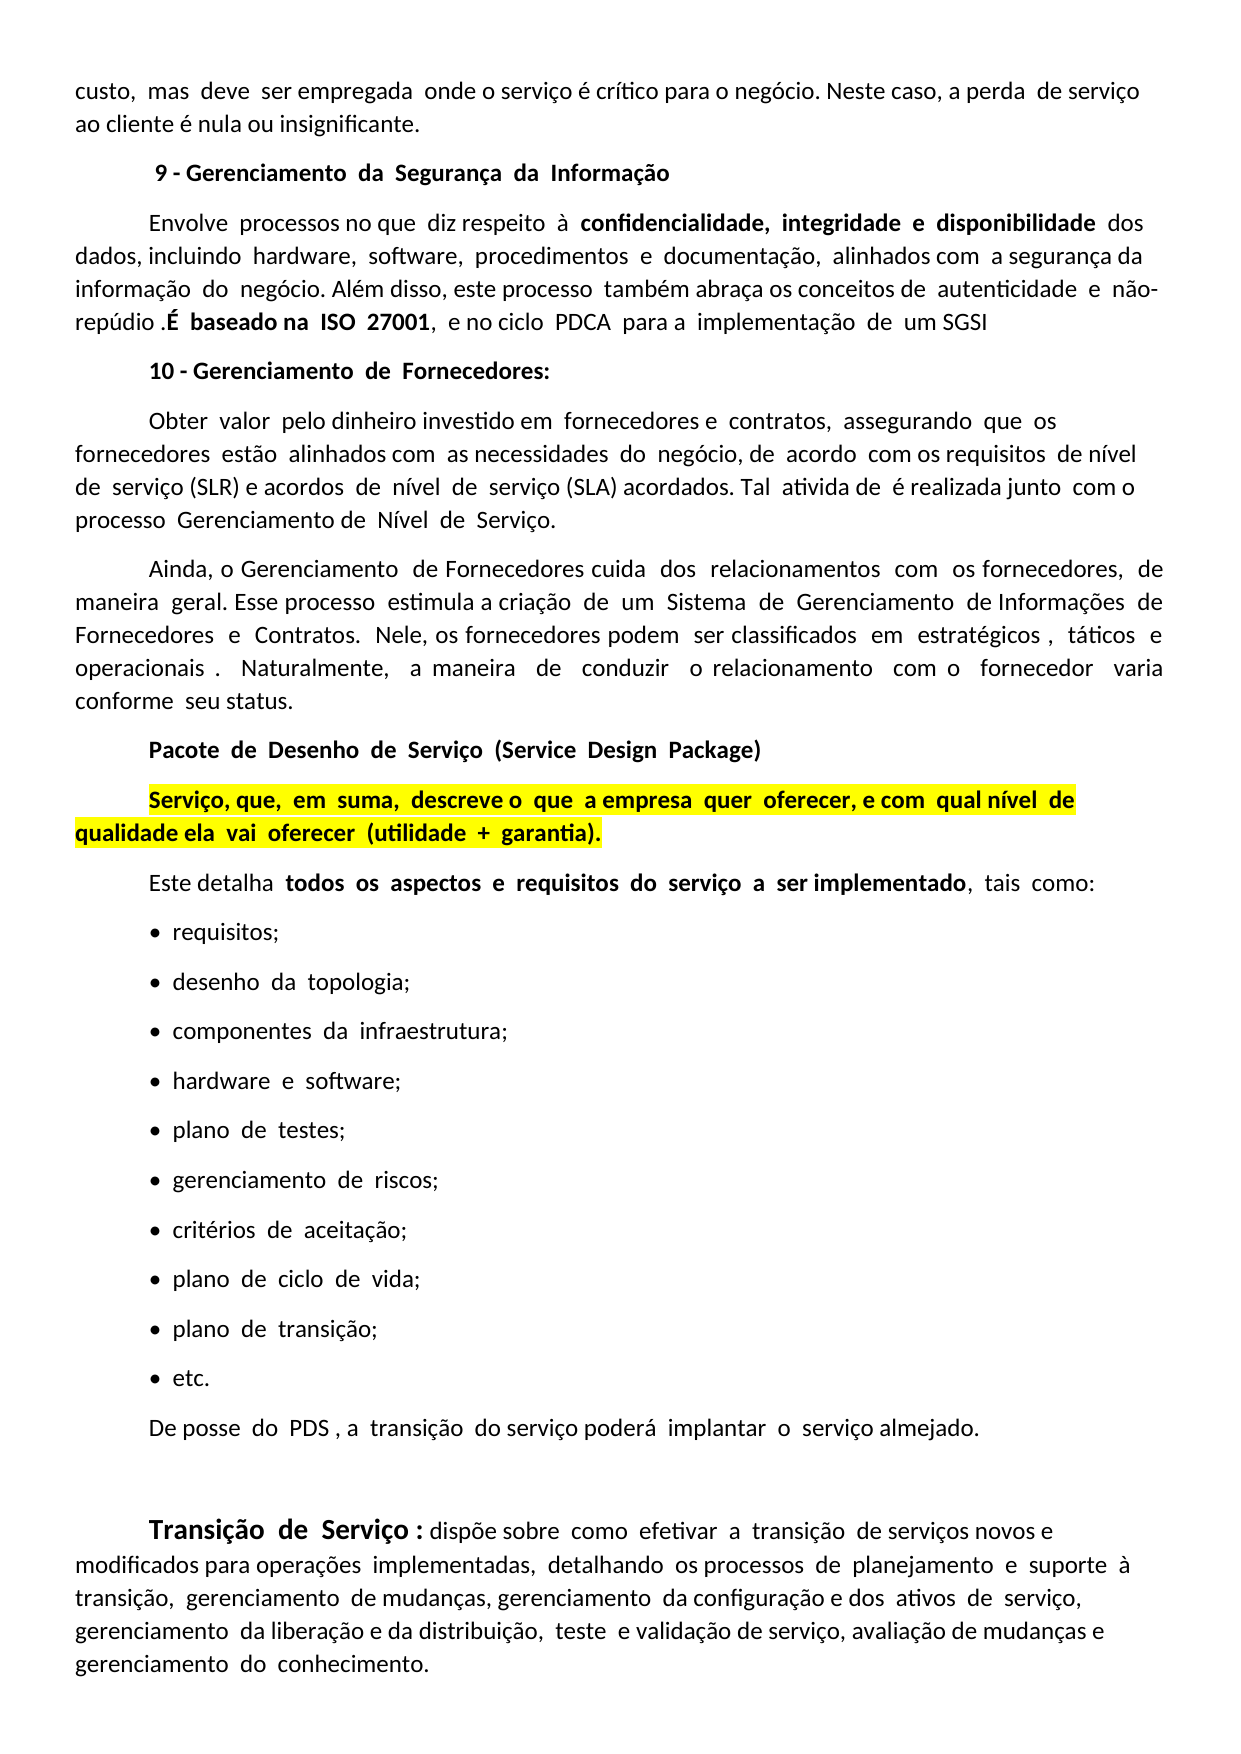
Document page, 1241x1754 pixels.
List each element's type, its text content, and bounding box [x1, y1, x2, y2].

text • plano de testes; [75, 1114, 1165, 1145]
text • etc. [75, 1362, 1165, 1393]
text Pacote de Desenho de Serviço (Service Design Package) [75, 734, 1165, 765]
text • plano de transição; [75, 1313, 1165, 1343]
text • componentes da infraestrutura; [75, 1015, 1165, 1046]
text De posse do PDS , a transição do serviço poderá implantar o serviço almejado. [75, 1412, 1165, 1443]
text • hardware e software; [75, 1065, 1165, 1096]
text 9 - Gerenciamento da Segurança da Informação [75, 157, 1165, 188]
text • requisitos; [75, 916, 1165, 947]
text Transição de Serviço : dispõe sobre como efetivar a transição de serviços novos e modificados para operações implementadas, detalhando os processos de planejamento e suporte à transição, gerenciamento de mudanças, gerenciamento da configuração e dos ativos de serviço, gerenciamento da liberação e da distribuição, teste e validação de serviço, avaliação de mudanças e gerenciamento do conhecimento. [75, 1511, 1165, 1678]
text 10 - Gerenciamento de Fornecedores: [75, 355, 1165, 386]
text • desenho da topologia; [75, 966, 1165, 996]
text • plano de ciclo de vida; [75, 1263, 1165, 1294]
text • gerenciamento de riscos; [75, 1164, 1165, 1195]
text Envolve processos no que diz respeito à confidencialidade, integridade e disponibilidade dos dados, incluindo hardware, software, procedimentos e documentação, alinhados com a segurança da informação do negócio. Além disso, este processo também abraça os conceitos de autenticidade e não-repúdio .É baseado na ISO 27001, e no ciclo PDCA para a implementação de um SGSI [75, 207, 1165, 336]
text Obter valor pelo dinheiro investido em fornecedores e contratos, assegurando que os fornecedores estão alinhados com as necessidades do negócio, de acordo com os requisitos de nível de serviço (SLR) e acordos de nível de serviço (SLA) acordados. Tal ativida de é realizada junto com o processo Gerenciamento de Nível de Serviço. [75, 405, 1165, 534]
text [75, 75, 1165, 138]
text • critérios de aceitação; [75, 1214, 1165, 1244]
text Serviço, que, em suma, descreve o que a empresa quer oferecer, e com qual nível de qualidade ela vai oferecer (utilidade + garantia). [75, 784, 1165, 848]
text Ainda, o Gerenciamento de Fornecedores cuida dos relacionamentos com os fornecedores, de maneira geral. Esse processo estimula a criação de um Sistema de Gerenciamento de Informações de Fornecedores e Contratos. Nele, os fornecedores podem ser classificados em estratégicos , táticos e operacionais . Naturalmente, a maneira de conduzir o relacionamento com o fornecedor varia conforme seu status. [75, 553, 1165, 716]
text Este detalha todos os aspectos e requisitos do serviço a ser implementado, tais como: [75, 867, 1165, 897]
